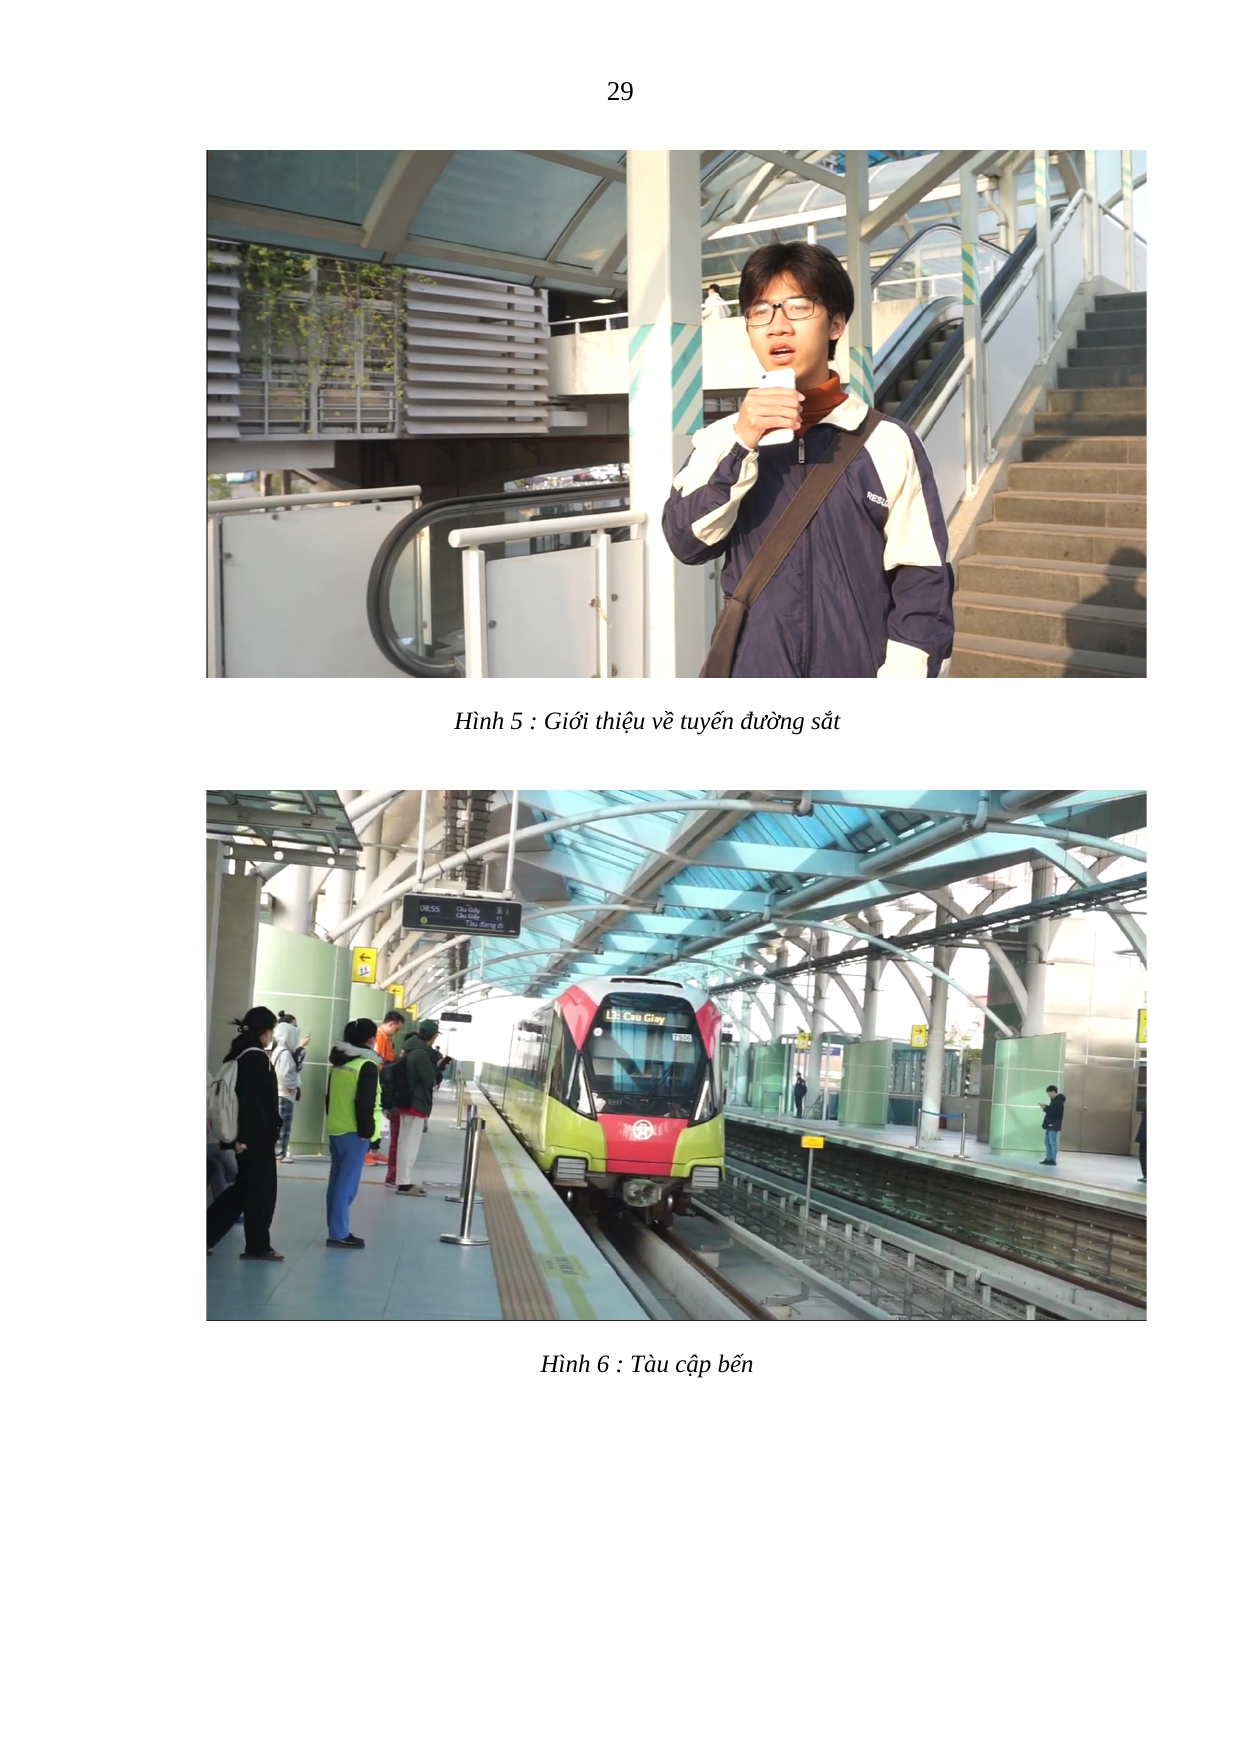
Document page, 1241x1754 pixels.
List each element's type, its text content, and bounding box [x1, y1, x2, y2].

text Hình 5 : Giới thiệu về tuyến đường sắt [206, 706, 1090, 735]
picture [206, 150, 1147, 678]
text Hình 6 : Tàu cập bến [206, 1349, 1090, 1378]
picture [206, 790, 1147, 1321]
